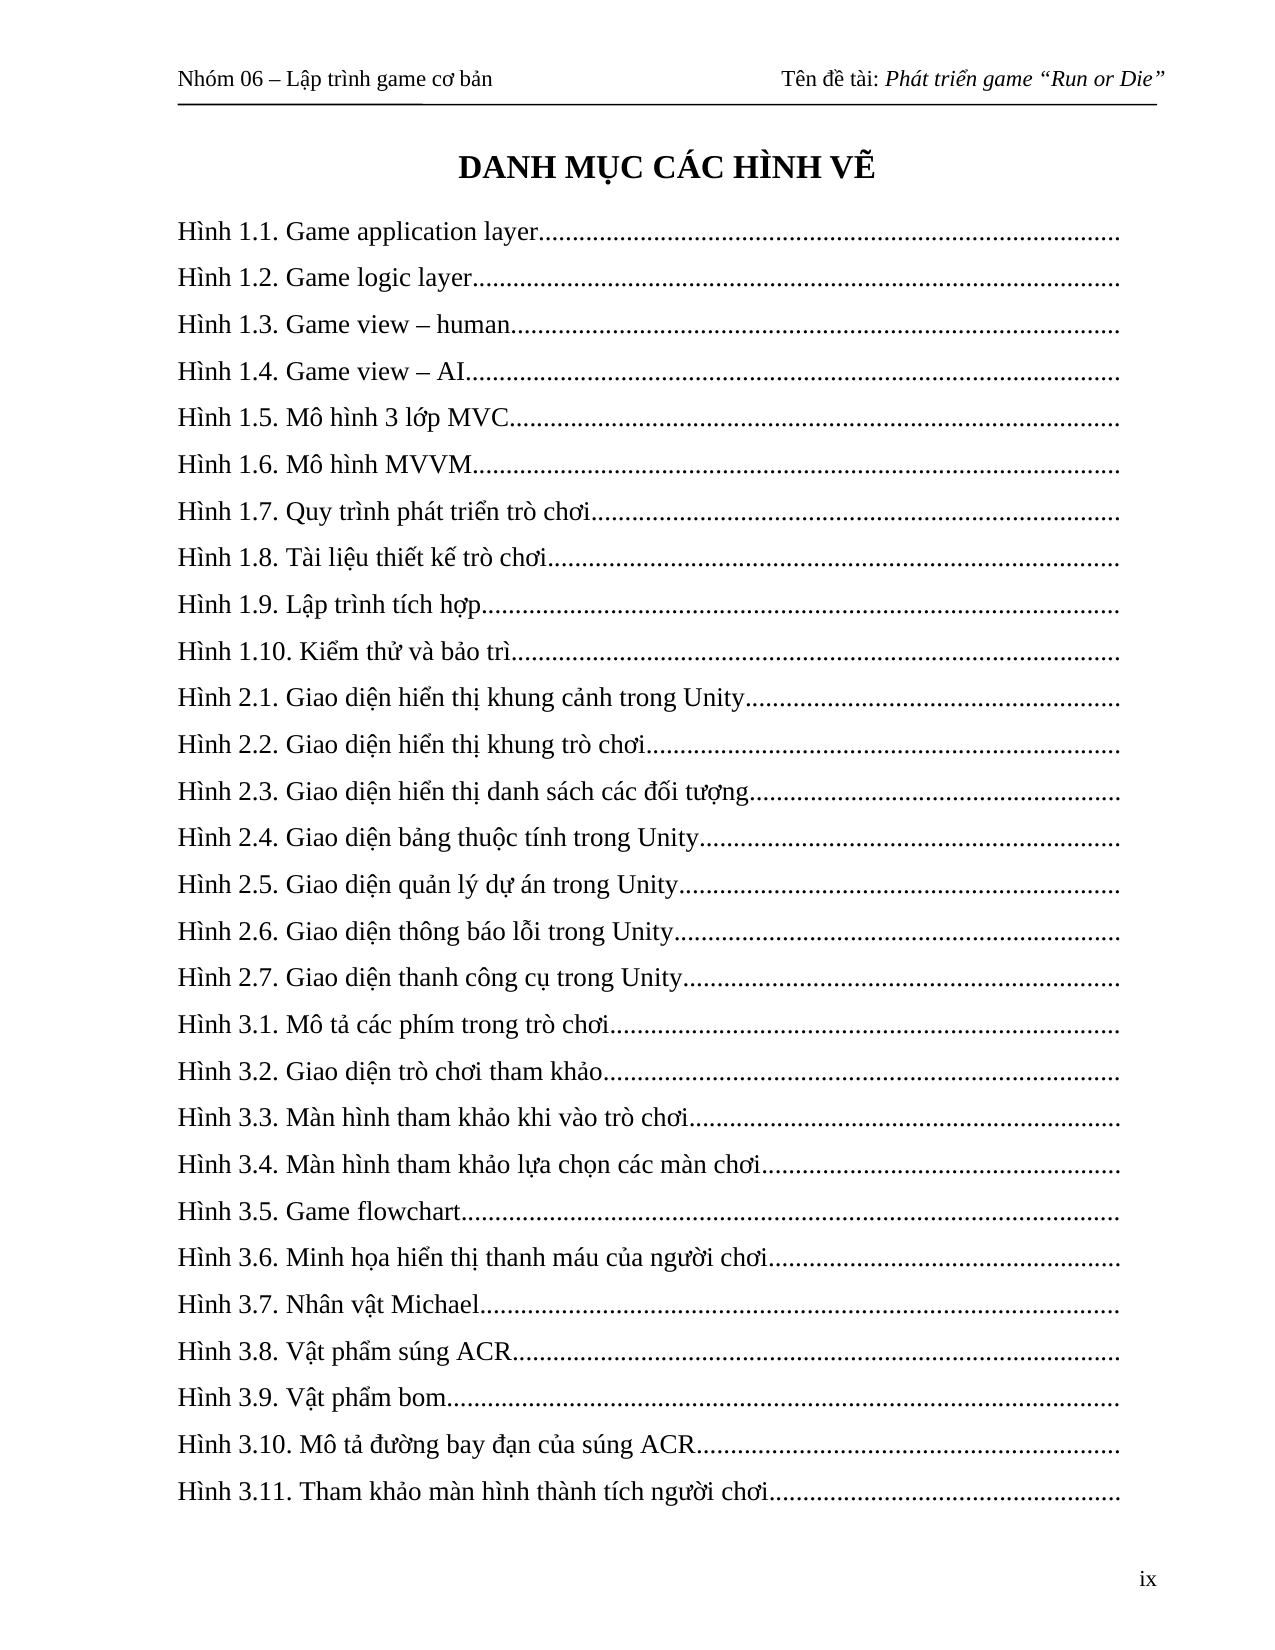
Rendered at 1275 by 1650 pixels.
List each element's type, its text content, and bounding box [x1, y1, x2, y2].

text Hình 1.8. Tài liệu thiết kế trò chơi [177, 541, 1157, 573]
text Hình 3.5. Game flowchart [177, 1195, 1157, 1226]
text Hình 1.2. Game logic layer [177, 261, 1157, 293]
text Hình 1.1. Game application layer [177, 215, 1157, 246]
text Hình 1.5. Mô hình 3 lớp MVC [177, 401, 1157, 433]
text Hình 2.1. Giao diện hiển thị khung cảnh trong Unity [177, 681, 1157, 713]
text Hình 3.11. Tham khảo màn hình thành tích người chơi [177, 1475, 1157, 1506]
text Hình 2.6. Giao diện thông báo lỗi trong Unity [177, 915, 1157, 946]
text Hình 1.7. Quy trình phát triển trò chơi [177, 495, 1157, 526]
text Hình 3.3. Màn hình tham khảo khi vào trò chơi [177, 1101, 1157, 1133]
text Hình 2.7. Giao diện thanh công cụ trong Unity [177, 961, 1157, 993]
text Hình 3.10. Mô tả đường bay đạn của súng ACR [177, 1428, 1157, 1459]
text Hình 3.8. Vật phẩm súng ACR [177, 1335, 1157, 1366]
subtitle DANH MỤC CÁC HÌNH VẼ [177, 147, 1157, 186]
text Hình 1.4. Game view – AI [177, 355, 1157, 386]
text Hình 1.6. Mô hình MVVM [177, 448, 1157, 479]
text Hình 2.4. Giao diện bảng thuộc tính trong Unity [177, 821, 1157, 853]
text Hình 2.5. Giao diện quản lý dự án trong Unity [177, 868, 1157, 899]
text Hình 3.7. Nhân vật Michael [177, 1288, 1157, 1319]
text Hình 1.10. Kiểm thử và bảo trì [177, 635, 1157, 666]
text Hình 3.6. Minh họa hiển thị thanh máu của người chơi [177, 1241, 1157, 1273]
text Hình 3.1. Mô tả các phím trong trò chơi [177, 1008, 1157, 1039]
text Hình 3.2. Giao diện trò chơi tham khảo [177, 1055, 1157, 1086]
text Hình 1.9. Lập trình tích hợp [177, 588, 1157, 619]
text Hình 3.9. Vật phẩm bom [177, 1381, 1157, 1413]
text Hình 1.3. Game view – human [177, 308, 1157, 339]
text Hình 3.4. Màn hình tham khảo lựa chọn các màn chơi [177, 1148, 1157, 1179]
text Hình 2.2. Giao diện hiển thị khung trò chơi [177, 728, 1157, 759]
text Hình 2.3. Giao diện hiển thị danh sách các đối tượng [177, 775, 1157, 806]
